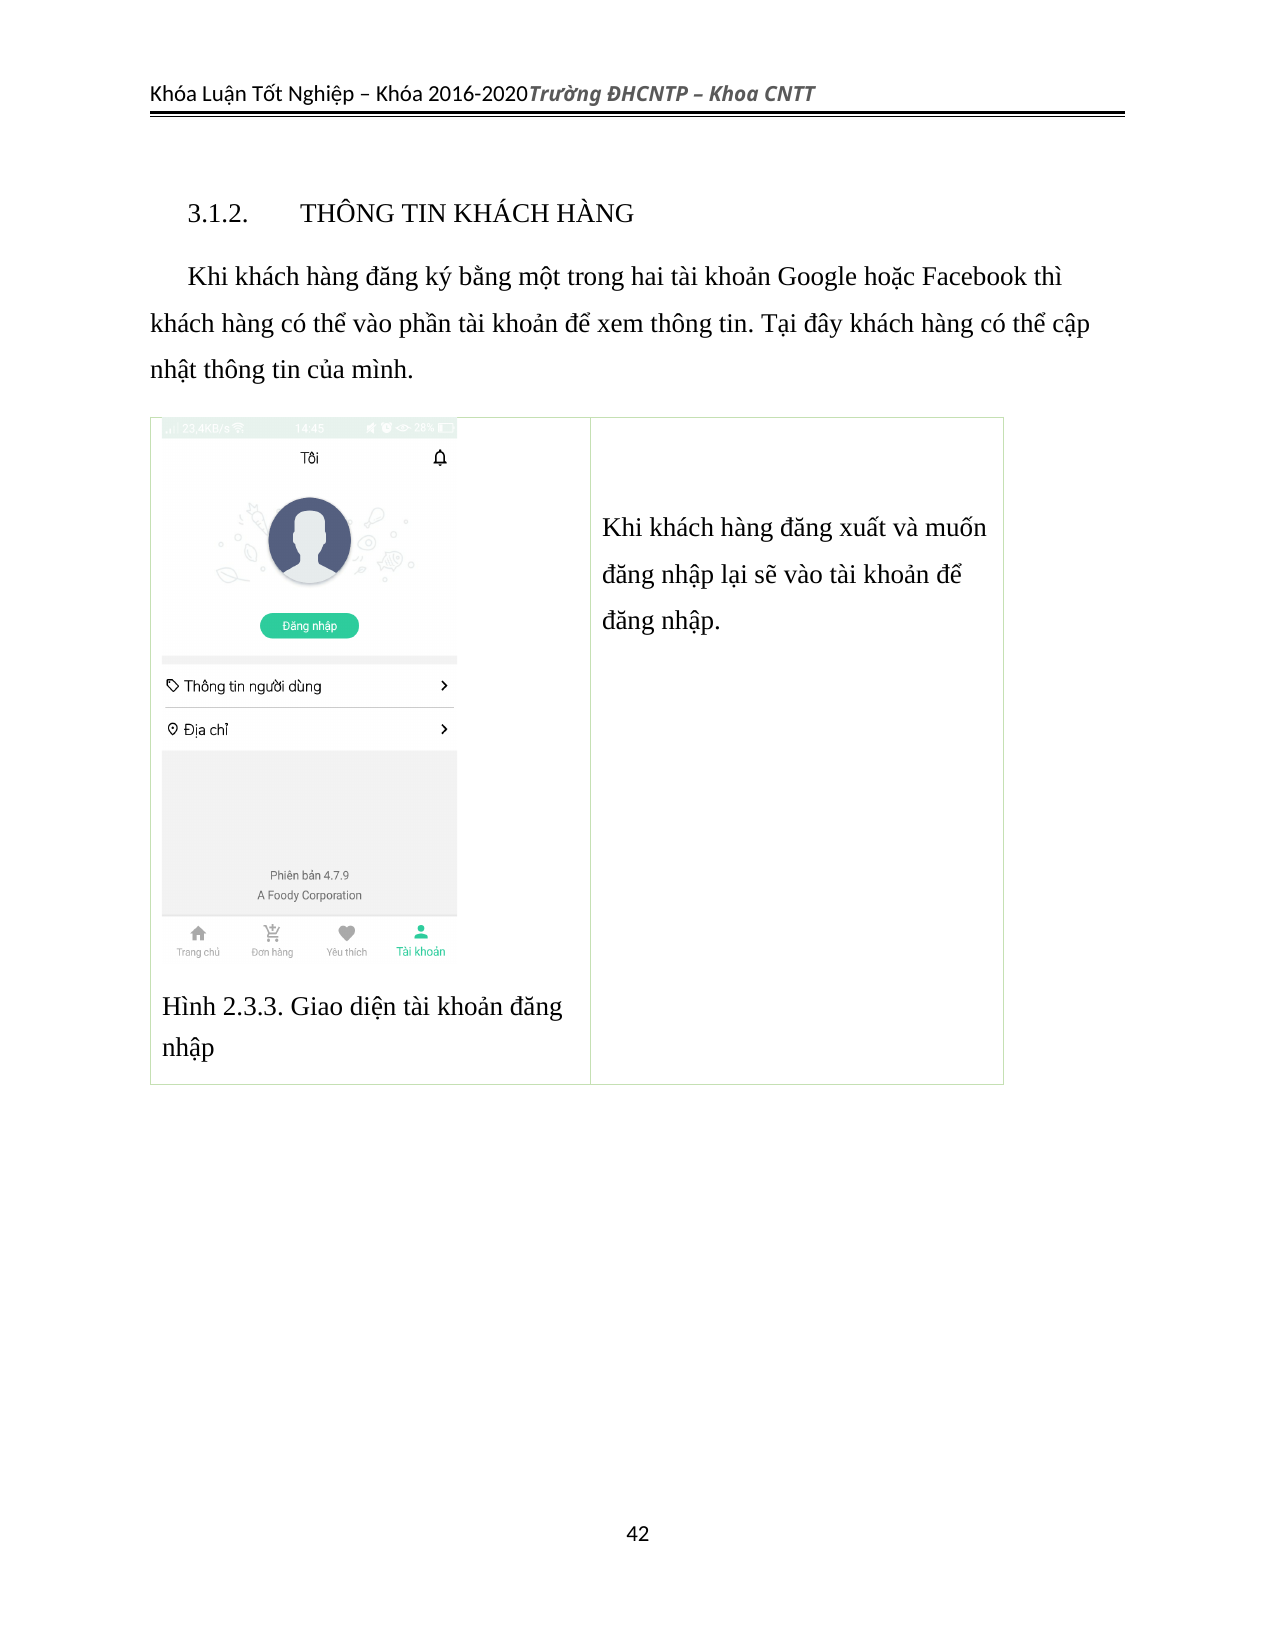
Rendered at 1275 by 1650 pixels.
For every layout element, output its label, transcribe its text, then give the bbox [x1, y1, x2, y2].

text Khi khách hàng đăng ký bằng một trong hai tài khoản Google hoặc Facebook thì khách hàng có thể vào phần tài khoản để xem thông tin. Tại đây khách hàng có thể cập nhật thông tin của mình. [150, 260, 1125, 384]
table_header Khi khách hàng đăng xuất và muốn đăng nhập lại sẽ vào tài khoản để đăng nhập. [591, 418, 1003, 1084]
table_header Hình 2.3.3. Giao diện tài khoản đăng nhập [151, 418, 590, 1084]
picture [161, 417, 458, 964]
list THÔNG TIN KHÁCH HÀNG [187, 197, 1125, 228]
